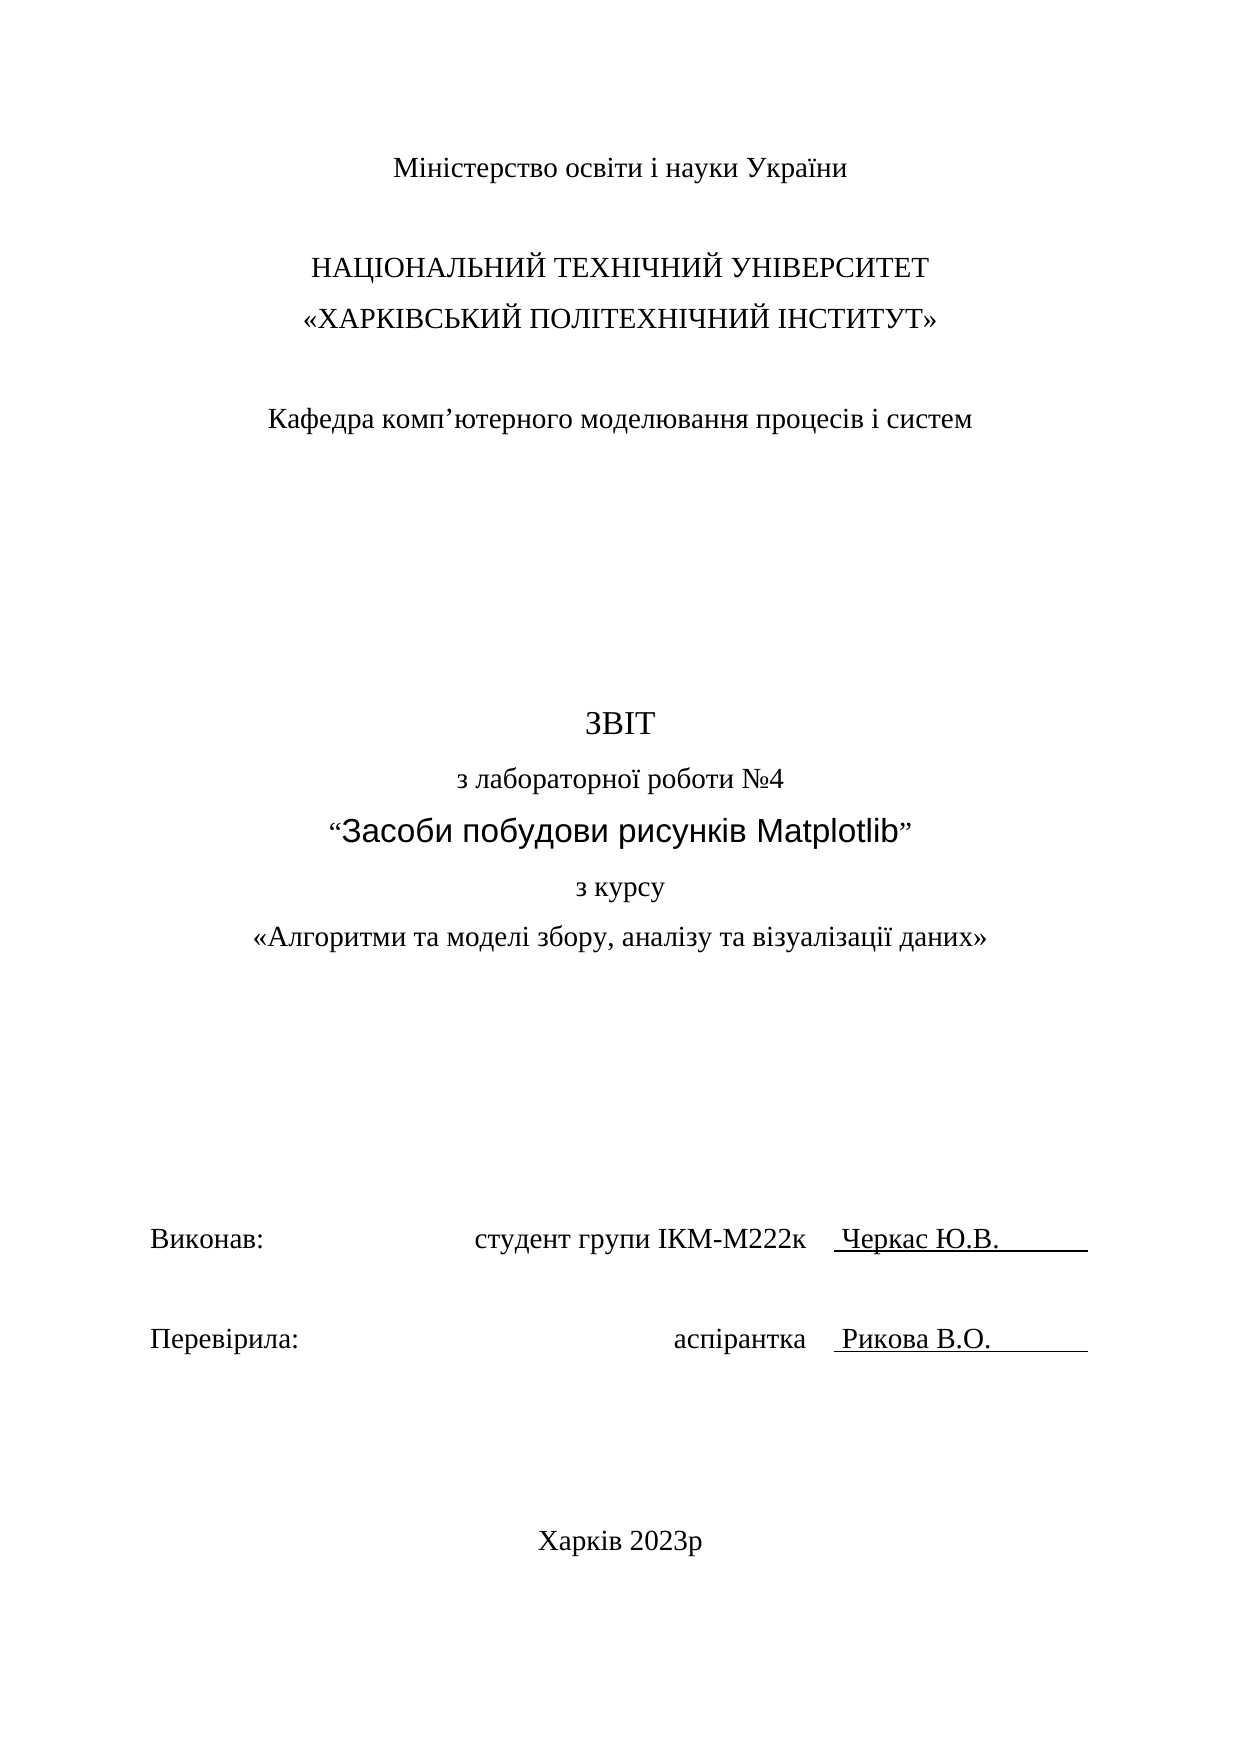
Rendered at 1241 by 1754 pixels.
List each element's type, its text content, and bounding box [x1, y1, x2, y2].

text «Алгоритми та моделі збору, аналізу та візуалізації даних» [150, 919, 1090, 953]
text ЗВІТ [150, 703, 1090, 742]
text Харків 2023р [150, 1523, 1090, 1556]
text з лабораторної роботи №4 [150, 761, 1090, 794]
text “Засоби побудови рисунків Matplotlib” [150, 811, 1090, 850]
text Перевірила: аспірантка Рикова В.О. [150, 1322, 674, 1355]
text НАЦІОНАЛЬНИЙ ТЕХНІЧНИЙ УНІВЕРСИТЕТ [150, 251, 1090, 284]
text «ХАРКІВСЬКИЙ ПОЛІТЕХНІЧНИЙ ІНСТИТУТ» [150, 301, 1090, 334]
text Міністерство освіти і науки України [150, 150, 1090, 183]
text Виконав: студент групи ІКМ-М222к Черкас Ю.В. [150, 1221, 1090, 1254]
text з курсу [150, 869, 1090, 902]
text Кафедра комп’ютерного моделювання процесів і систем [150, 402, 1090, 435]
